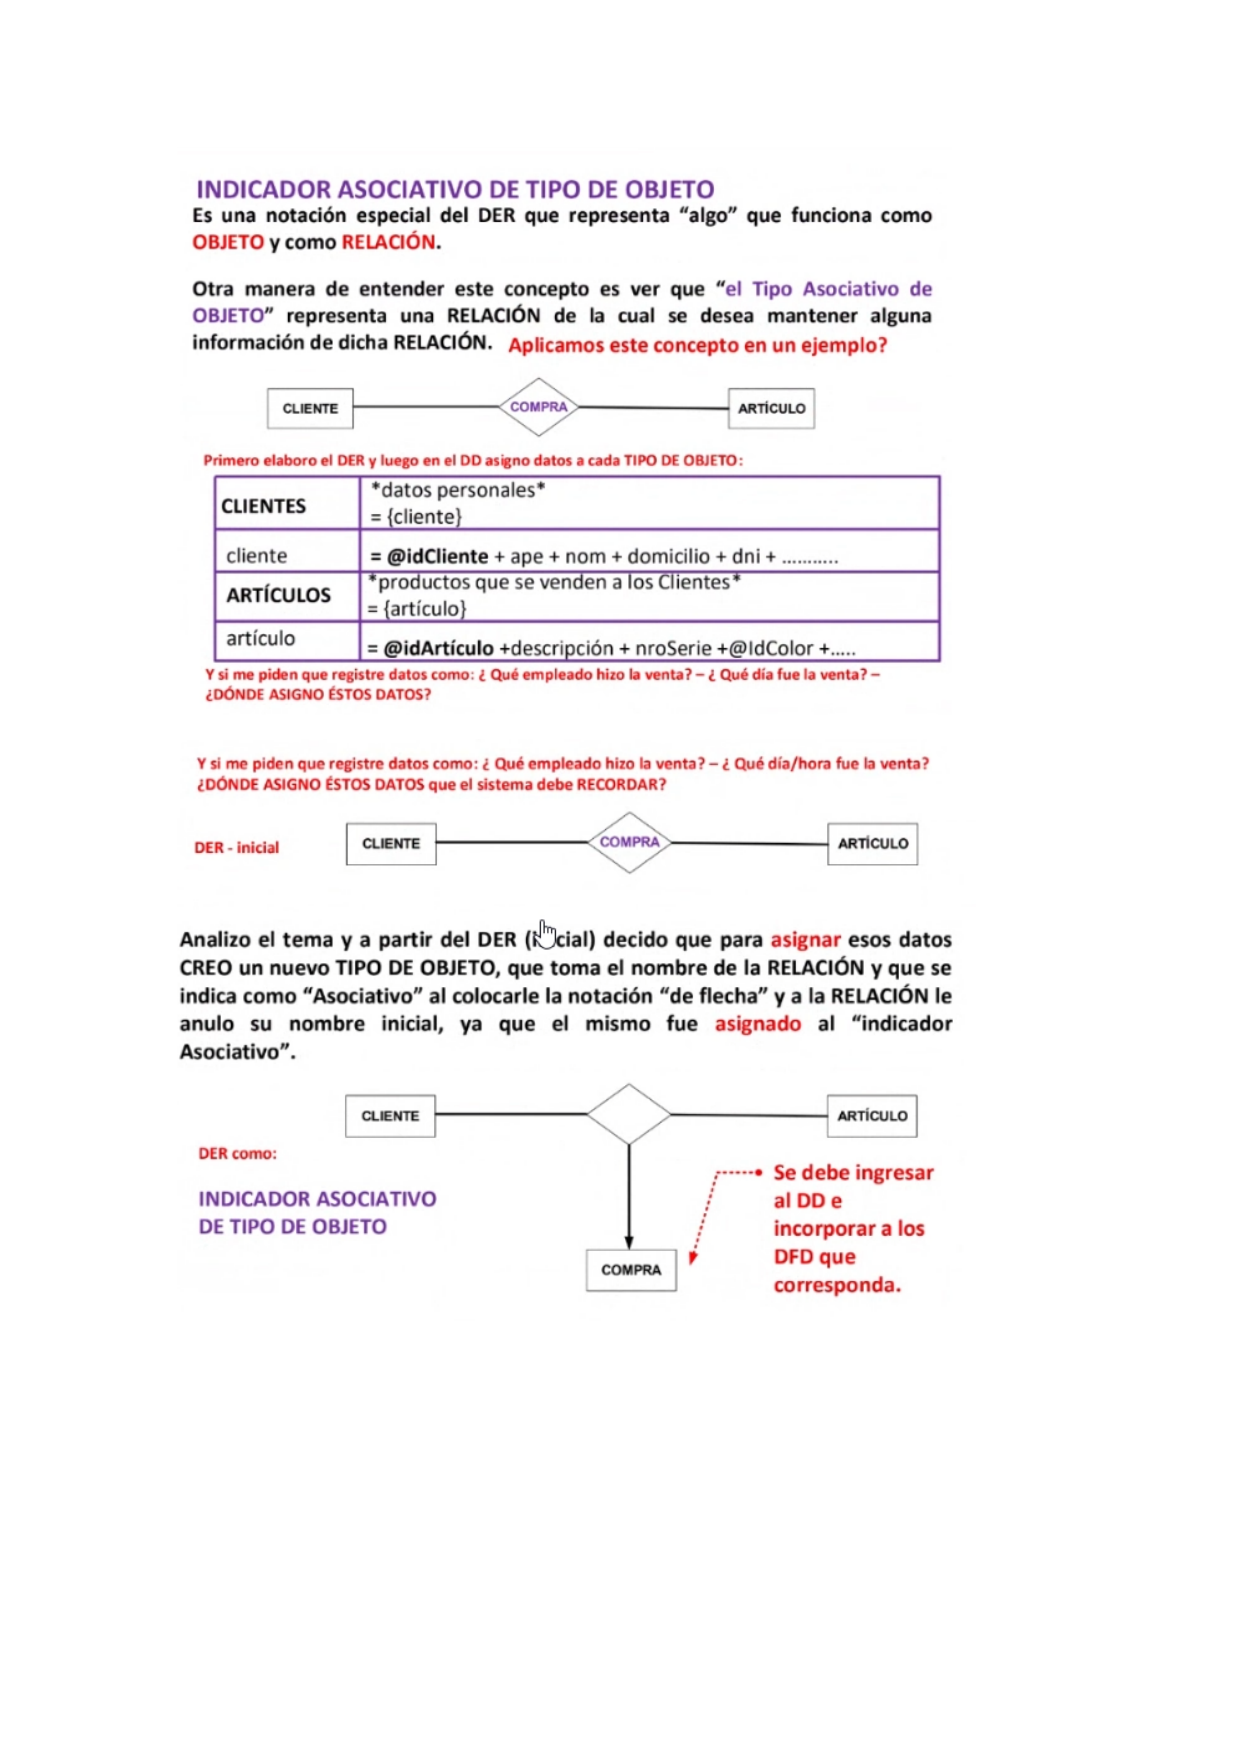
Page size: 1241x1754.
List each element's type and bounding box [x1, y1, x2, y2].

picture [177, 739, 977, 1321]
picture [177, 147, 952, 715]
